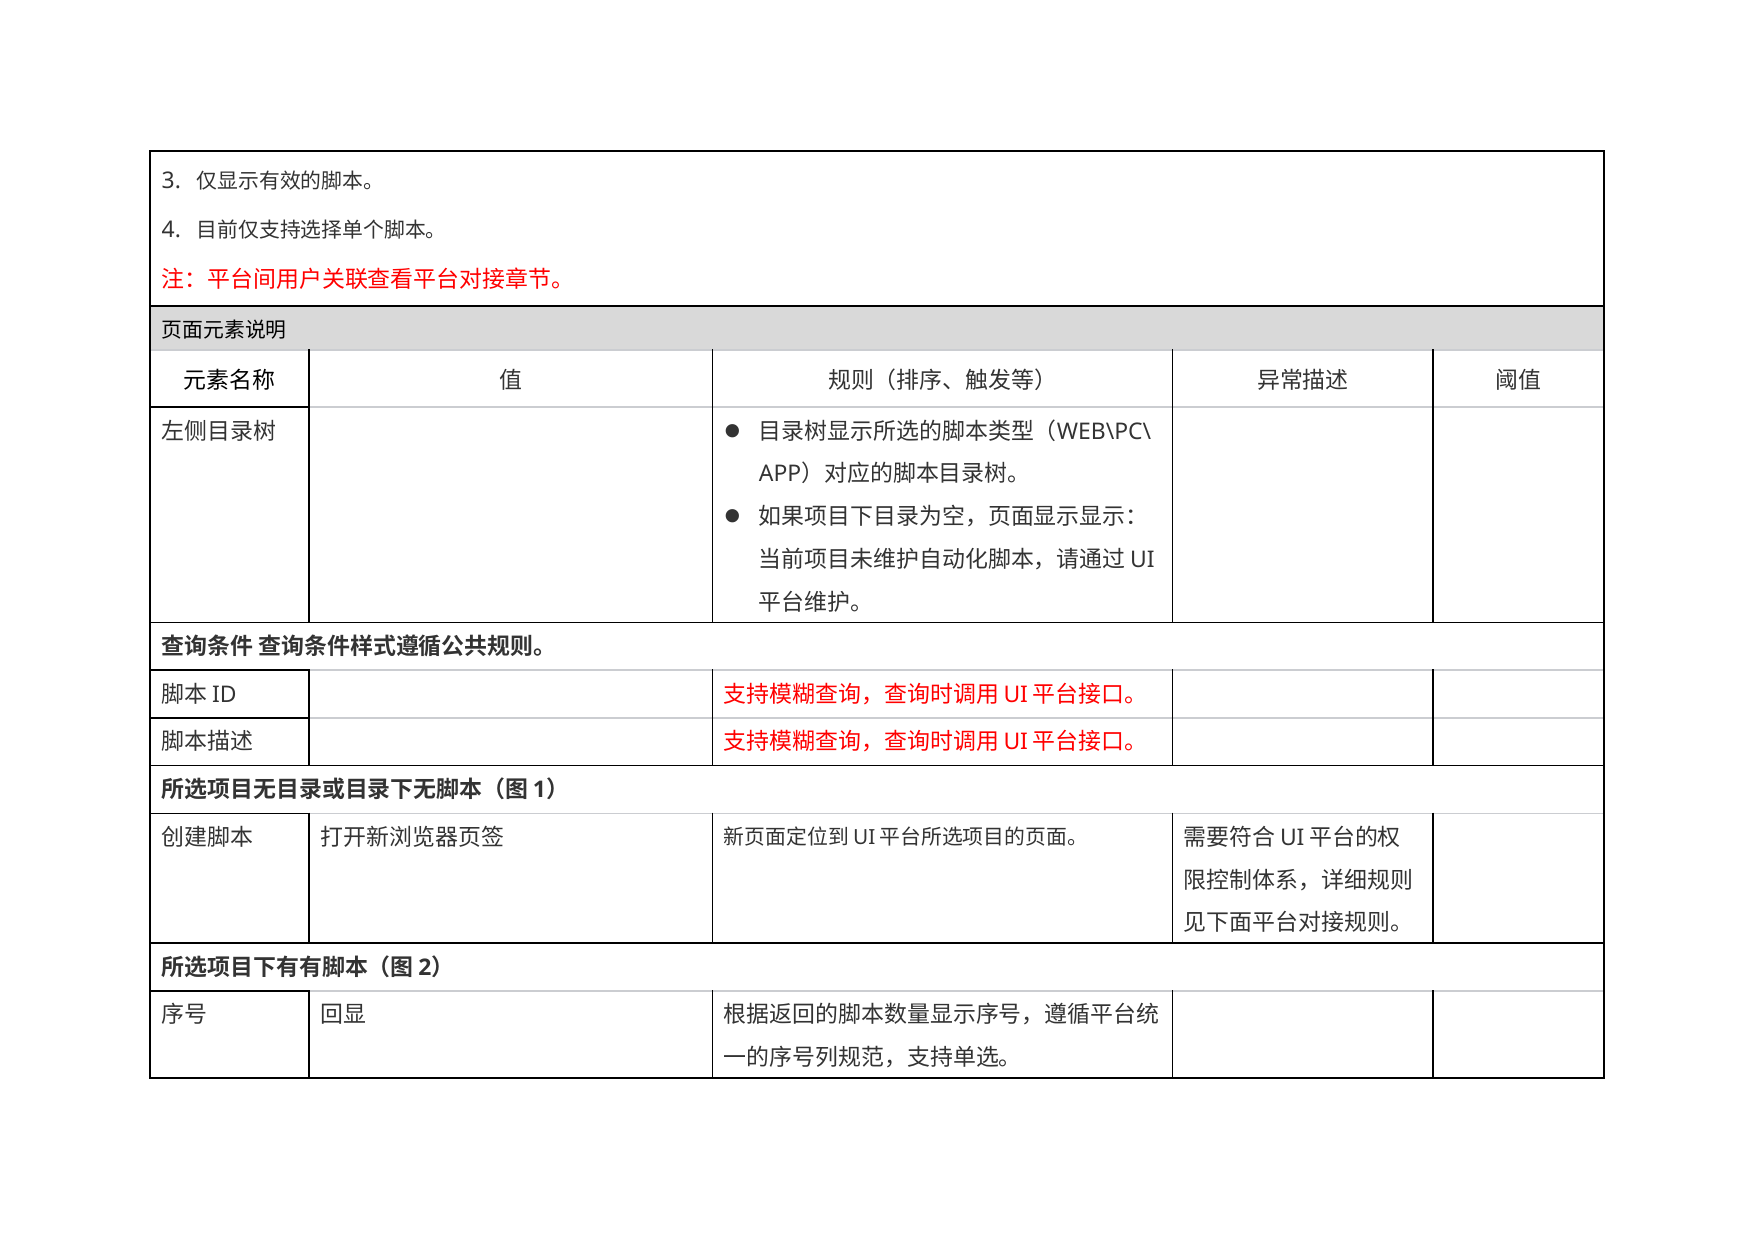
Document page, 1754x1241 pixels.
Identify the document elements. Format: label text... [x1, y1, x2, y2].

table_cell 规则（排序、触发等） [713, 351, 1172, 406]
table_cell 所选项目无目录或目录下无脚本（图1） [151, 766, 1603, 813]
table_cell 异常描述 [1173, 351, 1432, 406]
table_cell [310, 719, 712, 765]
table_cell 支持模糊查询，查询时调用UI平台接口。 [713, 719, 1172, 765]
table_cell [1434, 814, 1603, 942]
table_cell 元素名称 [151, 351, 308, 406]
table_cell 脚本ID [151, 671, 308, 717]
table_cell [151, 152, 1603, 305]
table_cell 阈值 [1434, 351, 1603, 406]
table_cell 所选项目下有有脚本（图2） [151, 944, 1603, 990]
table_cell [1434, 408, 1603, 621]
table_cell [310, 671, 712, 717]
table_cell 目录树显示所选的脚本类型（WEB\PC\APP）对应的脚本目录树。 如果项目下目录为空，页面显示显示：当前项目未维护自动化脚本，请通过UI平台维护。 [713, 408, 1172, 621]
table_cell 值 [310, 351, 712, 406]
table_cell 脚本描述 [151, 719, 308, 765]
table_cell 页面元素说明 [151, 307, 1603, 349]
table_cell [1434, 671, 1603, 717]
table_cell 左侧目录树 [151, 408, 308, 621]
table_cell [1434, 992, 1603, 1077]
table_cell [1173, 408, 1432, 621]
table_cell [1434, 719, 1603, 765]
table_cell [1173, 671, 1432, 717]
table_cell 需要符合UI平台的权限控制体系，详细规则见下面平台对接规则。 [1173, 814, 1432, 942]
table_cell 查询条件 查询条件样式遵循公共规则。 [151, 623, 1603, 669]
table_cell 支持模糊查询，查询时调用UI平台接口。 [713, 671, 1172, 717]
table_cell [1173, 719, 1432, 765]
table_cell 新页面定位到UI平台所选项目的页面。 [713, 814, 1172, 942]
table_cell 创建脚本 [151, 814, 308, 942]
table_cell 根据返回的脚本数量显示序号，遵循平台统一的序号列规范，支持单选。 [713, 992, 1172, 1077]
table_cell 回显 [310, 992, 712, 1077]
table_cell 打开新浏览器页签 [310, 814, 712, 942]
table_cell [310, 408, 712, 621]
table_cell 序号 [151, 992, 308, 1077]
table_cell [1173, 992, 1432, 1077]
